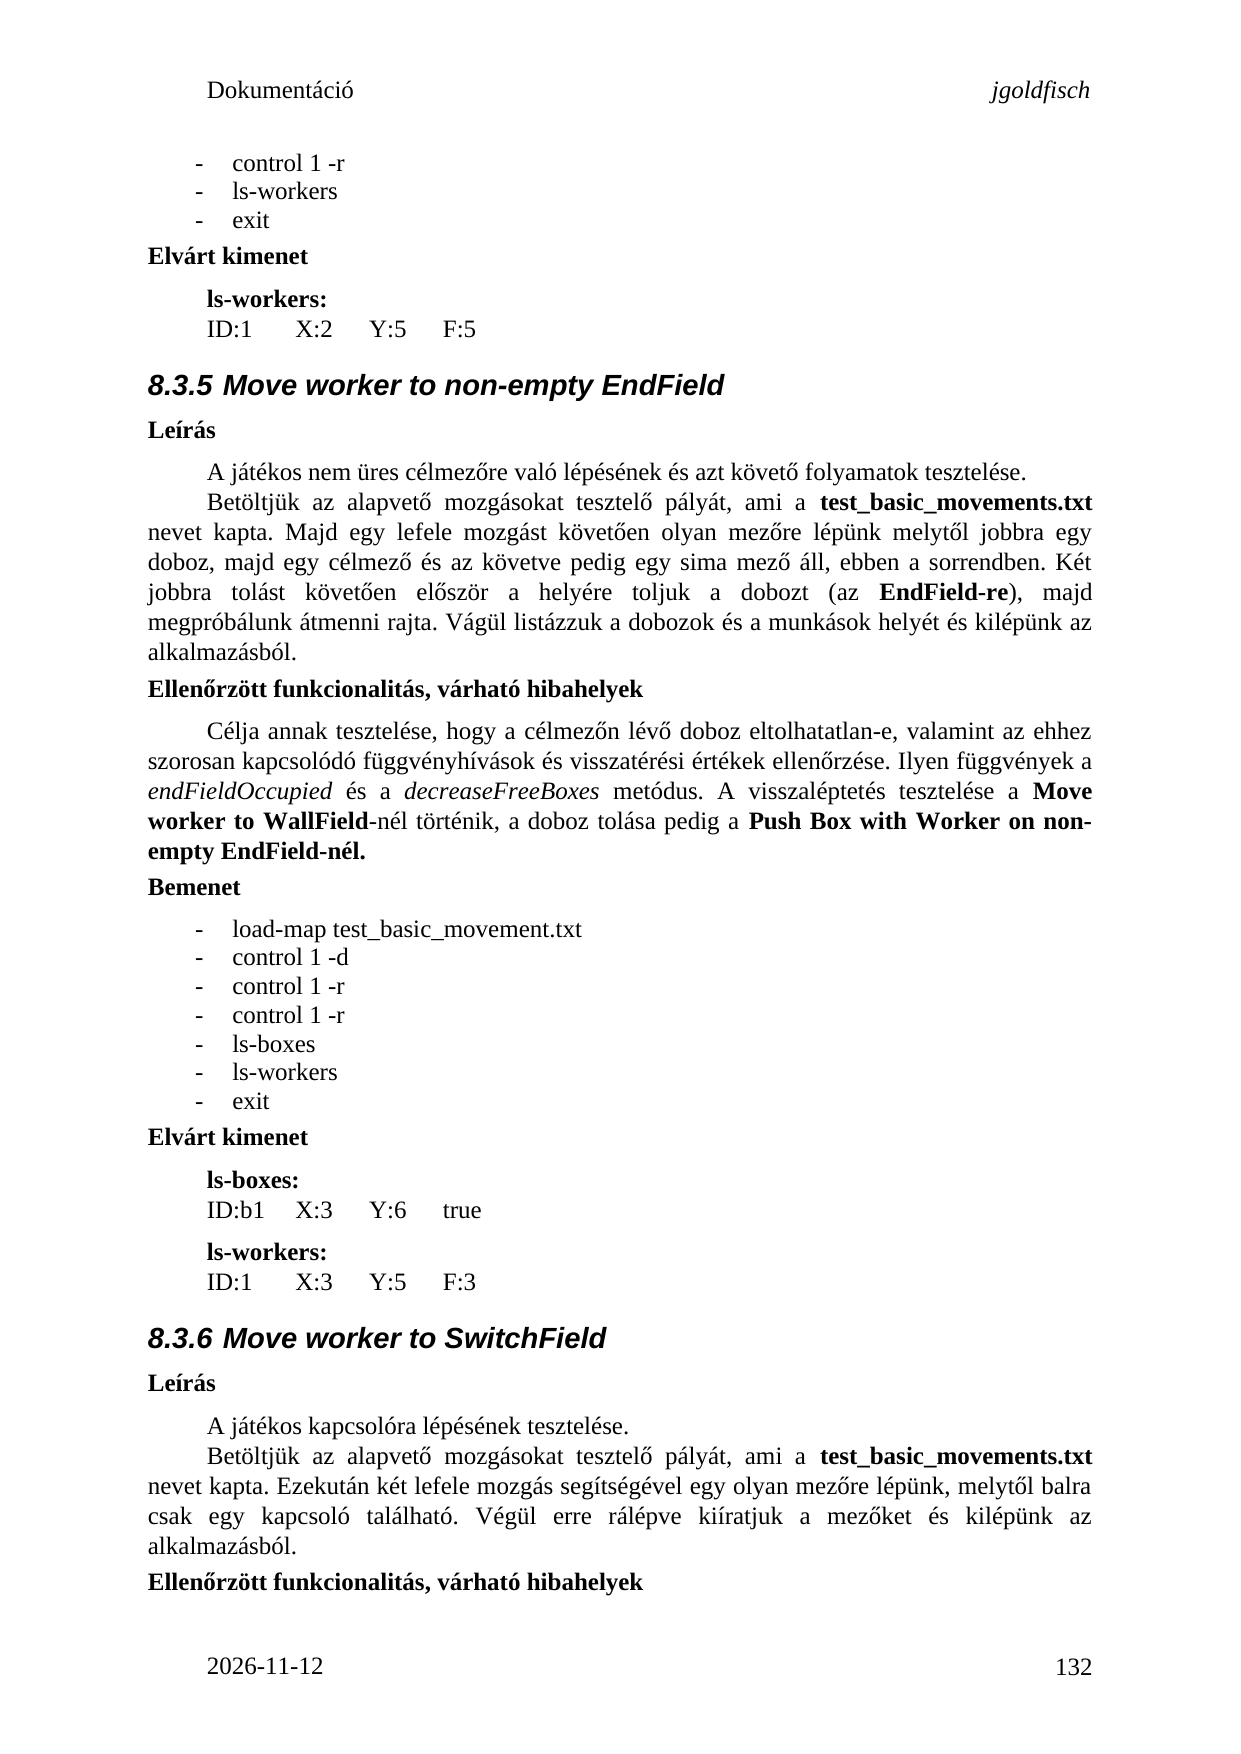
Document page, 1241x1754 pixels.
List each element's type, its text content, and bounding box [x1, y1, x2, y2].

text ls-workers: [148, 283, 1093, 313]
text ls-workers [195, 176, 1093, 205]
text Ellenőrzött funkcionalitás, várható hibahelyek [148, 1566, 1093, 1596]
text ID:1 X:3 Y:5 F:3 [148, 1266, 1093, 1296]
subtitle Move worker to non-empty EndField [148, 368, 1093, 401]
text Elvárt kimenet [148, 240, 1093, 270]
text ls-boxes: [148, 1164, 1093, 1194]
text control 1 -r [195, 148, 1093, 176]
text load-map test_basic_movement.txt [195, 914, 1093, 942]
subtitle Move worker to SwitchField [148, 1321, 1093, 1355]
text ls-workers: [148, 1236, 1093, 1266]
text control 1 -r [195, 971, 1093, 1000]
text ID:b1 X:3 Y:6 true [148, 1194, 1093, 1224]
text control 1 -d [195, 942, 1093, 971]
text Leírás [148, 1367, 1093, 1397]
text Célja annak tesztelése, hogy a célmezőn lévő doboz eltolhatatlan-e, valamint az ehhez szorosan kapcsolódó függvényhívások és visszatérési értékek ellenőrzése. Ilyen függvények a endFieldOccupied és a decreaseFreeBoxes metódus. A visszaléptetés tesztelése a Move worker to WallField-nél történik, a doboz tolása pedig a Push Box with Worker on non-empty EndField-nél. [148, 715, 1093, 865]
text control 1 -r [195, 1000, 1093, 1029]
text ID:1 X:2 Y:5 F:5 [148, 313, 1093, 343]
text Betöltjük az alapvető mozgásokat tesztelő pályát, ami a test_basic_movements.txt nevet kapta. Ezekután két lefele mozgás segítségével egy olyan mezőre lépünk, melytől balra csak egy kapcsoló található. Végül erre rálépve kiíratjuk a mezőket és kilépünk az alkalmazásból. [148, 1440, 1093, 1560]
text Bemenet [148, 871, 1093, 901]
text A játékos nem üres célmezőre való lépésének és azt követő folyamatok tesztelése. [148, 456, 1093, 486]
text exit [195, 205, 1093, 234]
text Elvárt kimenet [148, 1121, 1093, 1151]
text Betöltjük az alapvető mozgásokat tesztelő pályát, ami a test_basic_movements.txt nevet kapta. Majd egy lefele mozgást követően olyan mezőre lépünk melytől jobbra egy doboz, majd egy célmező és az követve pedig egy sima mező áll, ebben a sorrendben. Két jobbra tolást követően először a helyére toljuk a dobozt (az EndField-re), majd megpróbálunk átmenni rajta. Vágül listázzuk a dobozok és a munkások helyét és kilépünk az alkalmazásból. [148, 486, 1093, 666]
text A játékos kapcsolóra lépésének tesztelése. [148, 1410, 1093, 1440]
text ls-workers [195, 1057, 1093, 1086]
text Ellenőrzött funkcionalitás, várható hibahelyek [148, 672, 1093, 702]
text Leírás [148, 414, 1093, 444]
text exit [195, 1086, 1093, 1115]
text ls-boxes [195, 1029, 1093, 1057]
